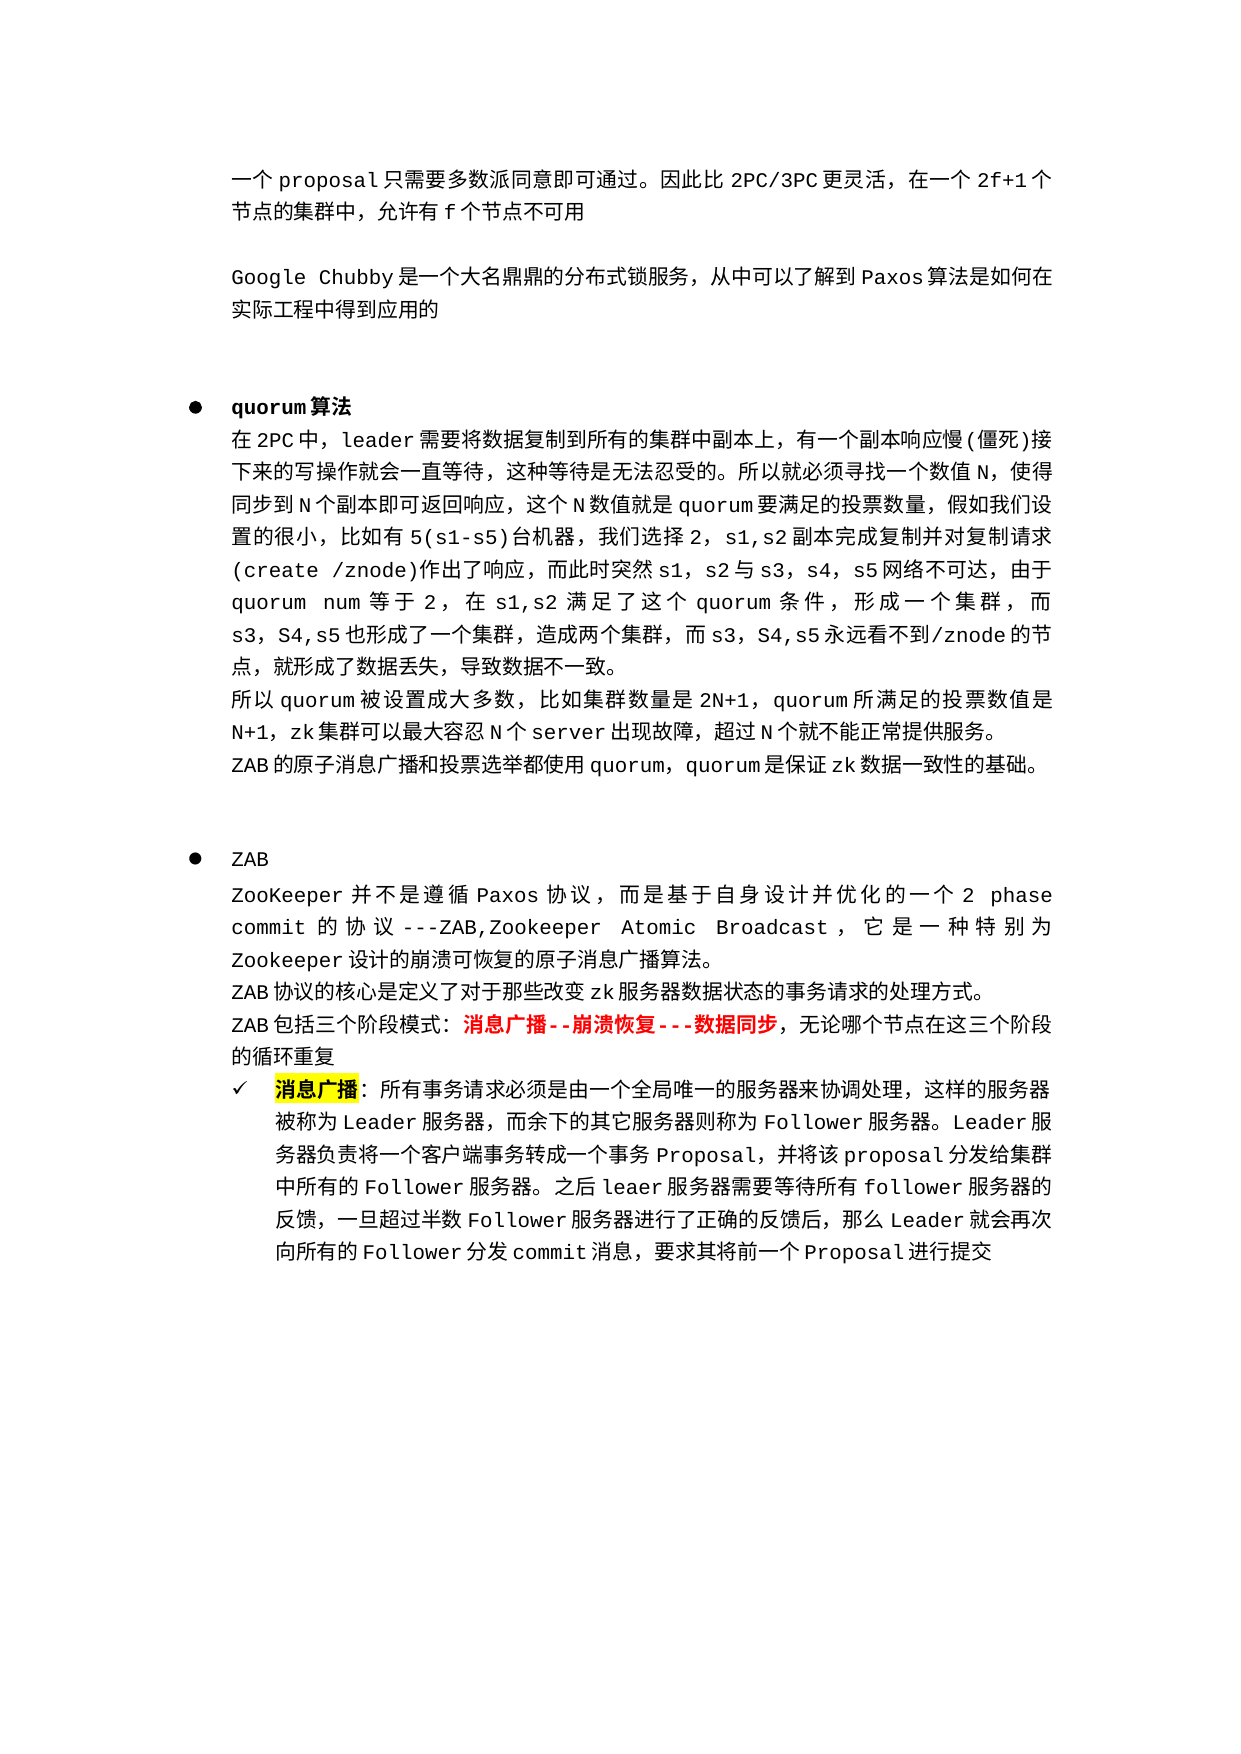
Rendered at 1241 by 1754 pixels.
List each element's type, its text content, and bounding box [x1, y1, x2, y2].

list 在2PC中，leader需要将数据复制到所有的集群中副本上，有一个副本响应慢(僵死)接下来的写操作就会一直等待，这种等待是无法忍受的。所以就必须寻找一个数值N，使得同步到N个副本即可返回响应，这个N数值就是quorum要满足的投票数量，假如我们设置的很小，比如有5(s1-s5)台机器，我们选择2，s1,s2副本完成复制并对复制请求(create /znode)作出了响应，而此时突然s1，s2与s3，s4，s5网络不可达，由于quorum num等于2，在s1,s2满足了这个quorum条件，形成一个集群，而s3，S4,s5也形成了一个集群，造成两个集群，而s3，S4,s5永远看不到/znode的节点，就形成了数据丢失，导致数据不一致。 [231, 422, 1053, 682]
list 所以quorum被设置成大多数，比如集群数量是2N+1，quorum所满足的投票数值是N+1，zk集群可以最大容忍N个server出现故障，超过N个就不能正常提供服务。 [231, 682, 1053, 747]
list 消息广播：所有事务请求必须是由一个全局唯一的服务器来协调处理，这样的服务器被称为Leader服务器，而余下的其它服务器则称为Follower服务器。Leader服务器负责将一个客户端事务转成一个事务Proposal，并将该proposal分发给集群中所有的Follower服务器。之后leaer服务器需要等待所有follower服务器的反馈，一旦超过半数Follower服务器进行了正确的反馈后，那么Leader就会再次向所有的Follower分发commit消息，要求其将前一个Proposal进行提交 [231, 1072, 1053, 1267]
list ZooKeeper并不是遵循Paxos协议，而是基于自身设计并优化的一个2 phase commit的协议---ZAB,Zookeeper Atomic Broadcast，它是一种特别为Zookeeper设计的崩溃可恢复的原子消息广播算法。 [231, 877, 1053, 974]
list ZAB包括三个阶段模式：消息广播--崩溃恢复---数据同步，无论哪个节点在这三个阶段的循环重复 [231, 1007, 1053, 1072]
list ZAB协议的核心是定义了对于那些改变zk服务器数据状态的事务请求的处理方式。 [231, 974, 1053, 1007]
list Google Chubby是一个大名鼎鼎的分布式锁服务，从中可以了解到Paxos算法是如何在实际工程中得到应用的 [231, 259, 1053, 324]
list 一个proposal只需要多数派同意即可通过。因此比2PC/3PC更灵活，在一个2f+1个节点的集群中，允许有f个节点不可用 [231, 162, 1053, 227]
list ZAB [187, 844, 1053, 877]
list ZAB的原子消息广播和投票选举都使用quorum，quorum是保证zk数据一致性的基础。 [231, 747, 1053, 779]
list quorum算法 [187, 389, 1053, 422]
